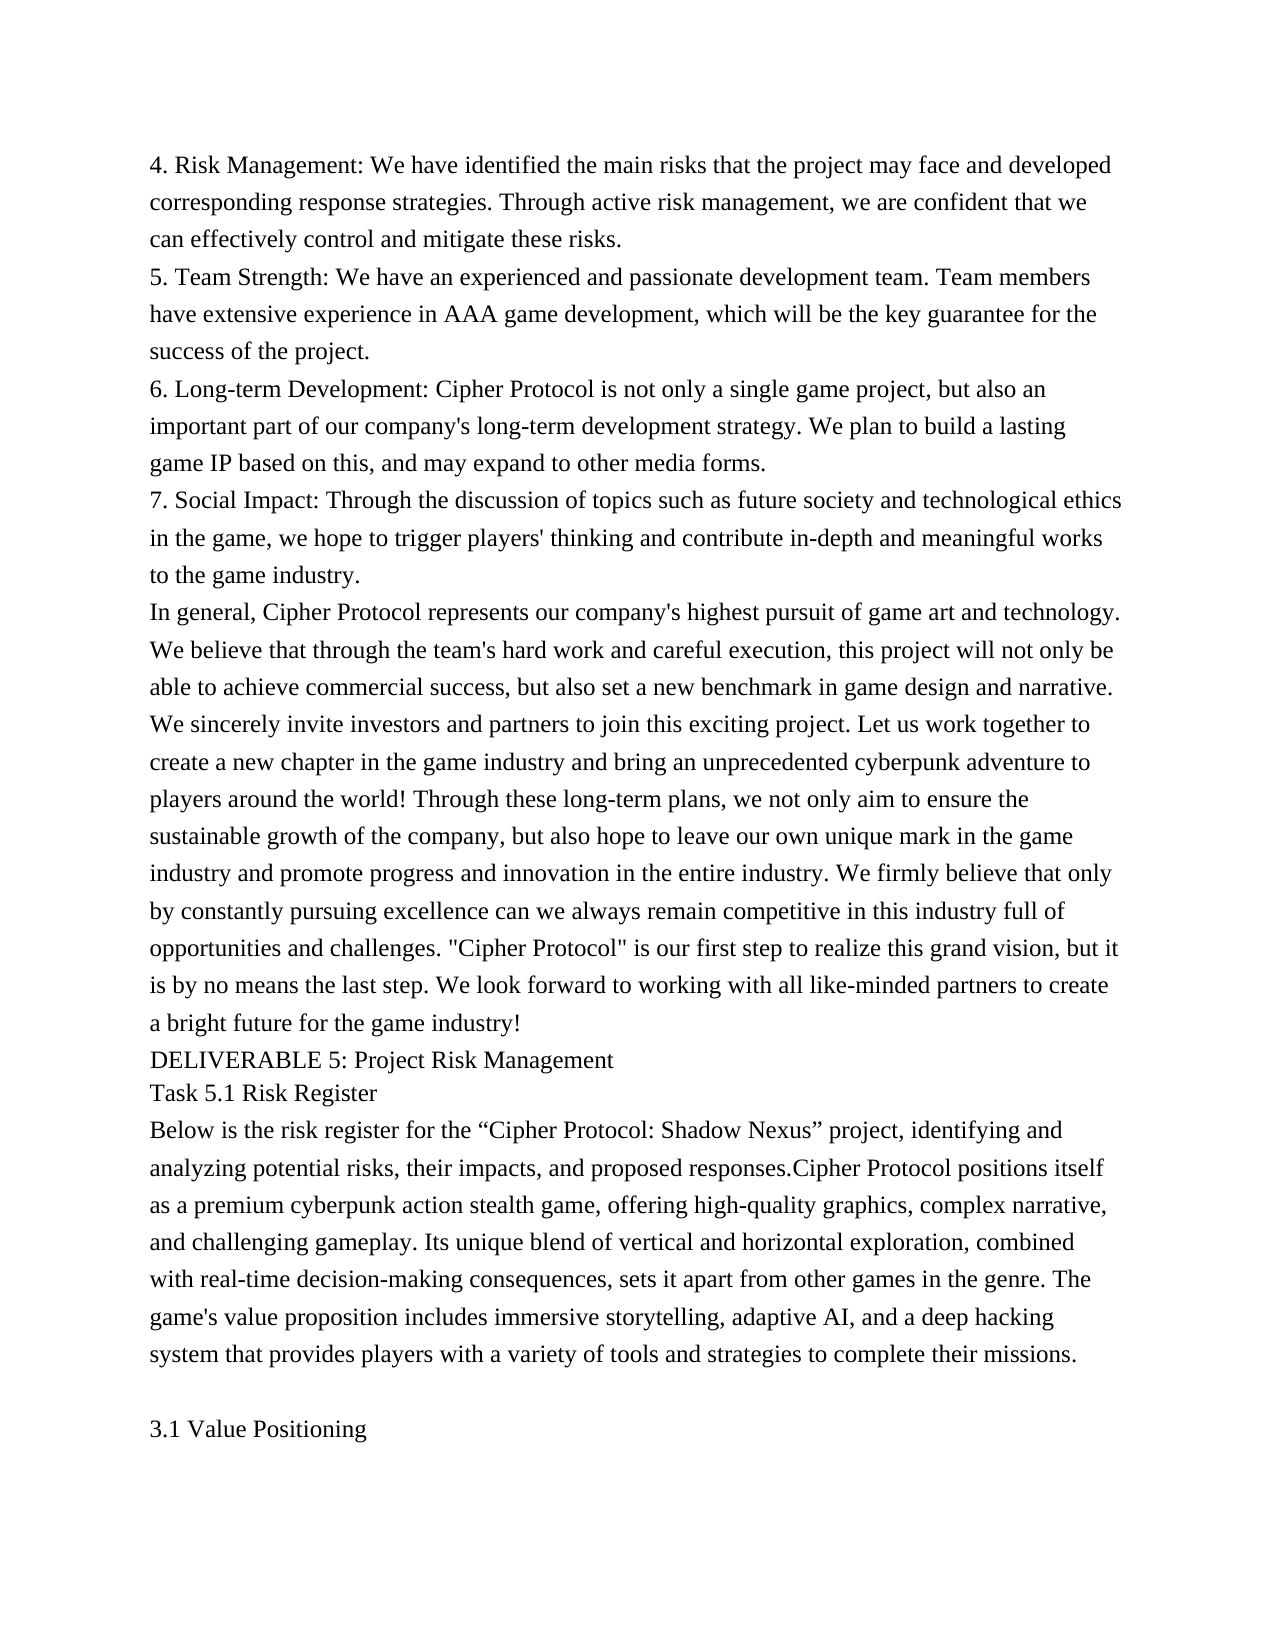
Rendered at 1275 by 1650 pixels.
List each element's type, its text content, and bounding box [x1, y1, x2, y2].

text Below is the risk register for the “Cipher Protocol: Shadow Nexus” project, identifying and analyzing potential risks, their impacts, and proposed responses.Cipher Protocol positions itself as a premium cyberpunk action stealth game, offering high-quality graphics, complex narrative, and challenging gameplay. Its unique blend of vertical and horizontal exploration, combined with real-time decision-making consequences, sets it apart from other games in the genre. The game's value proposition includes immersive storytelling, adaptive AI, and a deep hacking system that provides players with a variety of tools and strategies to complete their missions. [149, 1115, 1125, 1368]
text 4. Risk Management: We have identified the main risks that the project may face and developed corresponding response strategies. Through active risk management, we are confident that we can effectively control and mitigate these risks. [149, 150, 1125, 253]
text 3.1 Value Positioning [149, 1414, 1125, 1442]
text 5. Team Strength: We have an experienced and passionate development team. Team members have extensive experience in AAA game development, which will be the key guarantee for the success of the project. [149, 262, 1125, 365]
subtitle DELIVERABLE 5: Project Risk Management [150, 1045, 1125, 1074]
text 6. Long-term Development: Cipher Protocol is not only a single game project, but also an important part of our company's long-term development strategy. We plan to build a lasting game IP based on this, and may expand to other media forms. [149, 374, 1125, 477]
text Task 5.1 Risk Register [149, 1078, 1125, 1107]
text 7. Social Impact: Through the discussion of topics such as future society and technological ethics in the game, we hope to trigger players' thinking and contribute in-depth and meaningful works to the game industry. [149, 486, 1125, 589]
text In general, Cipher Protocol represents our company's highest pursuit of game art and technology. We believe that through the team's hard work and careful execution, this project will not only be able to achieve commercial success, but also set a new benchmark in game design and narrative. We sincerely invite investors and partners to join this exciting project. Let us work together to create a new chapter in the game industry and bring an unprecedented cyberpunk adventure to players around the world! Through these long-term plans, we not only aim to ensure the sustainable growth of the company, but also hope to leave our own unique mark in the game industry and promote progress and innovation in the entire industry. We firmly believe that only by constantly pursuing excellence can we always remain competitive in this industry full of opportunities and challenges. "Cipher Protocol" is our first step to realize this grand vision, but it is by no means the last step. We look forward to working with all like-minded partners to create a bright future for the game industry! [149, 597, 1125, 1036]
